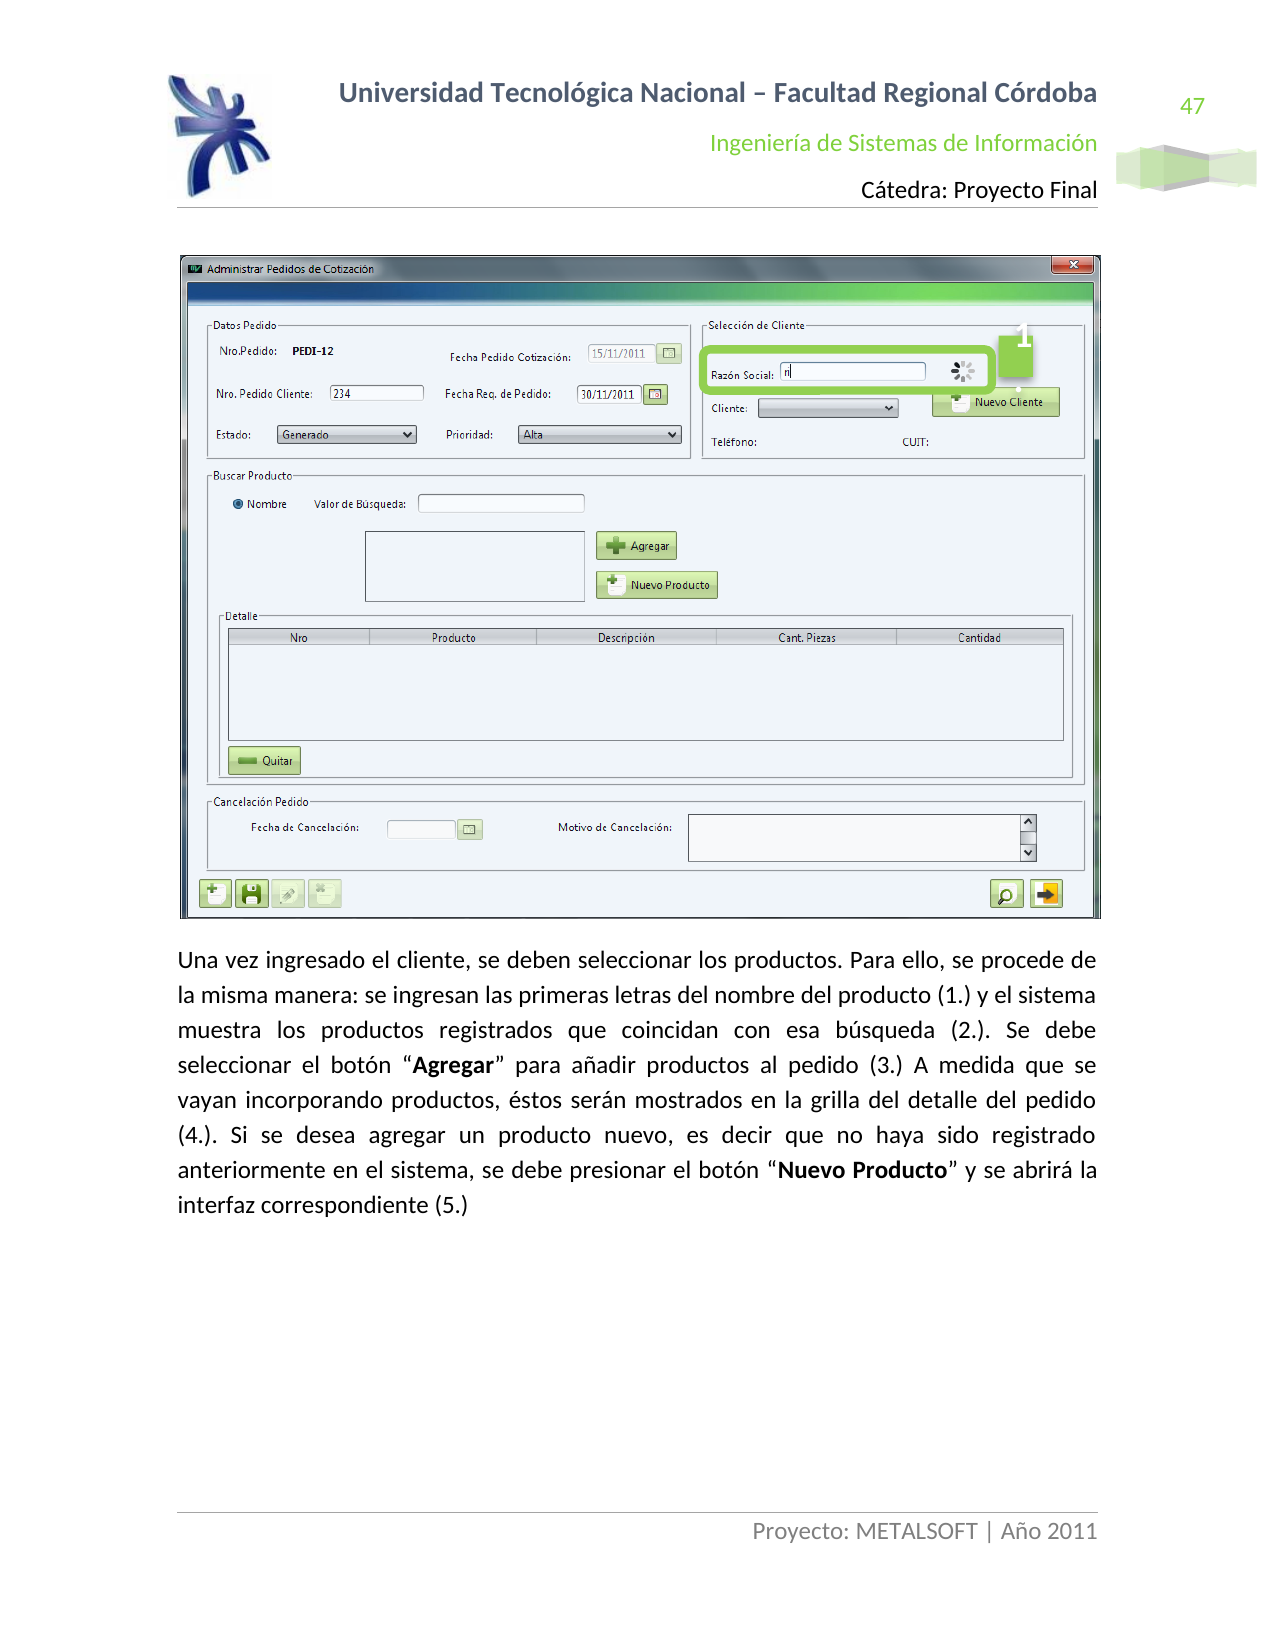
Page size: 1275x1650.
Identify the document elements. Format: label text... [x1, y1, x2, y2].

picture [180, 255, 1101, 919]
picture [167, 74, 272, 199]
text Una vez ingresado el cliente, se deben seleccionar los productos. Para ello, se procede de la misma manera: se ingresan las primeras letras del nombre del producto (1.) y el sistema muestra los productos registrados que coincidan con esa búsqueda (2.). Se debe seleccionar el botón “Agregar” para añadir productos al pedido (3.) A medida que se vayan incorporando productos, éstos serán mostrados en la grilla del detalle del pedido (4.). Si se desea agregar un producto nuevo, es decir que no haya sido registrado anteriormente en el sistema, se debe presionar el botón “Nuevo Producto” y se abrirá la interfaz correspondiente (5.) [177, 944, 1098, 1220]
